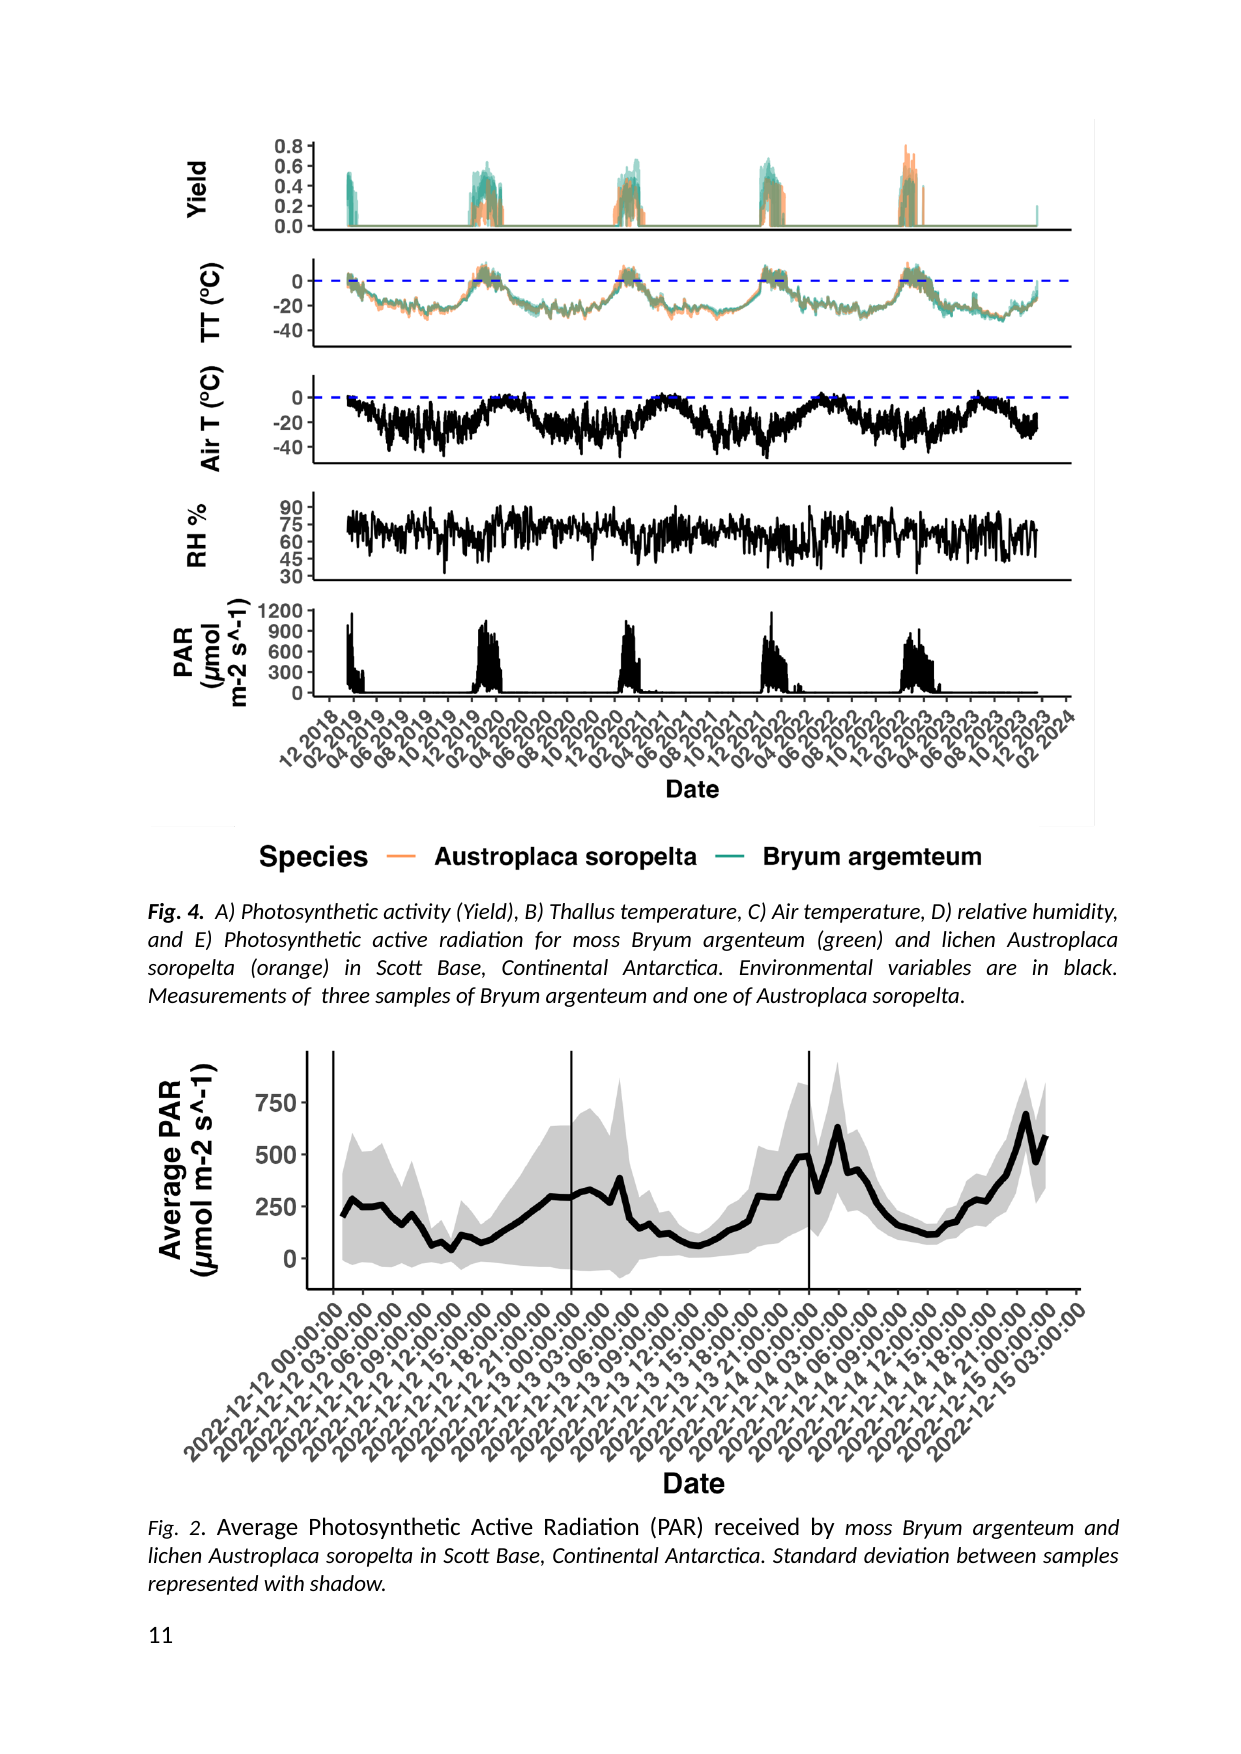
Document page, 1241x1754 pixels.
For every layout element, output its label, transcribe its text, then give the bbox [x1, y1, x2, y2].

picture [147, 1040, 1092, 1511]
text Fig. 2. Average Photosynthetic Active Radiation (PAR) received by moss Bryum argenteum and lichen Austroplaca soropelta in Scott Base, Continental Antarctica. Standard deviation between samples represented with shadow. [148, 1511, 1122, 1597]
picture [150, 118, 1095, 898]
text Fig. 4. A) Photosynthetic activity (Yield), B) Thallus temperature, C) Air temperature, D) relative humidity, and E) Photosynthetic active radiation for moss Bryum argenteum (green) and lichen Austroplaca soropelta (orange) in Scott Base, Continental Antarctica. Environmental variables are in black. Measurements of three samples of Bryum argenteum and one of Austroplaca soropelta. [148, 897, 1122, 1009]
